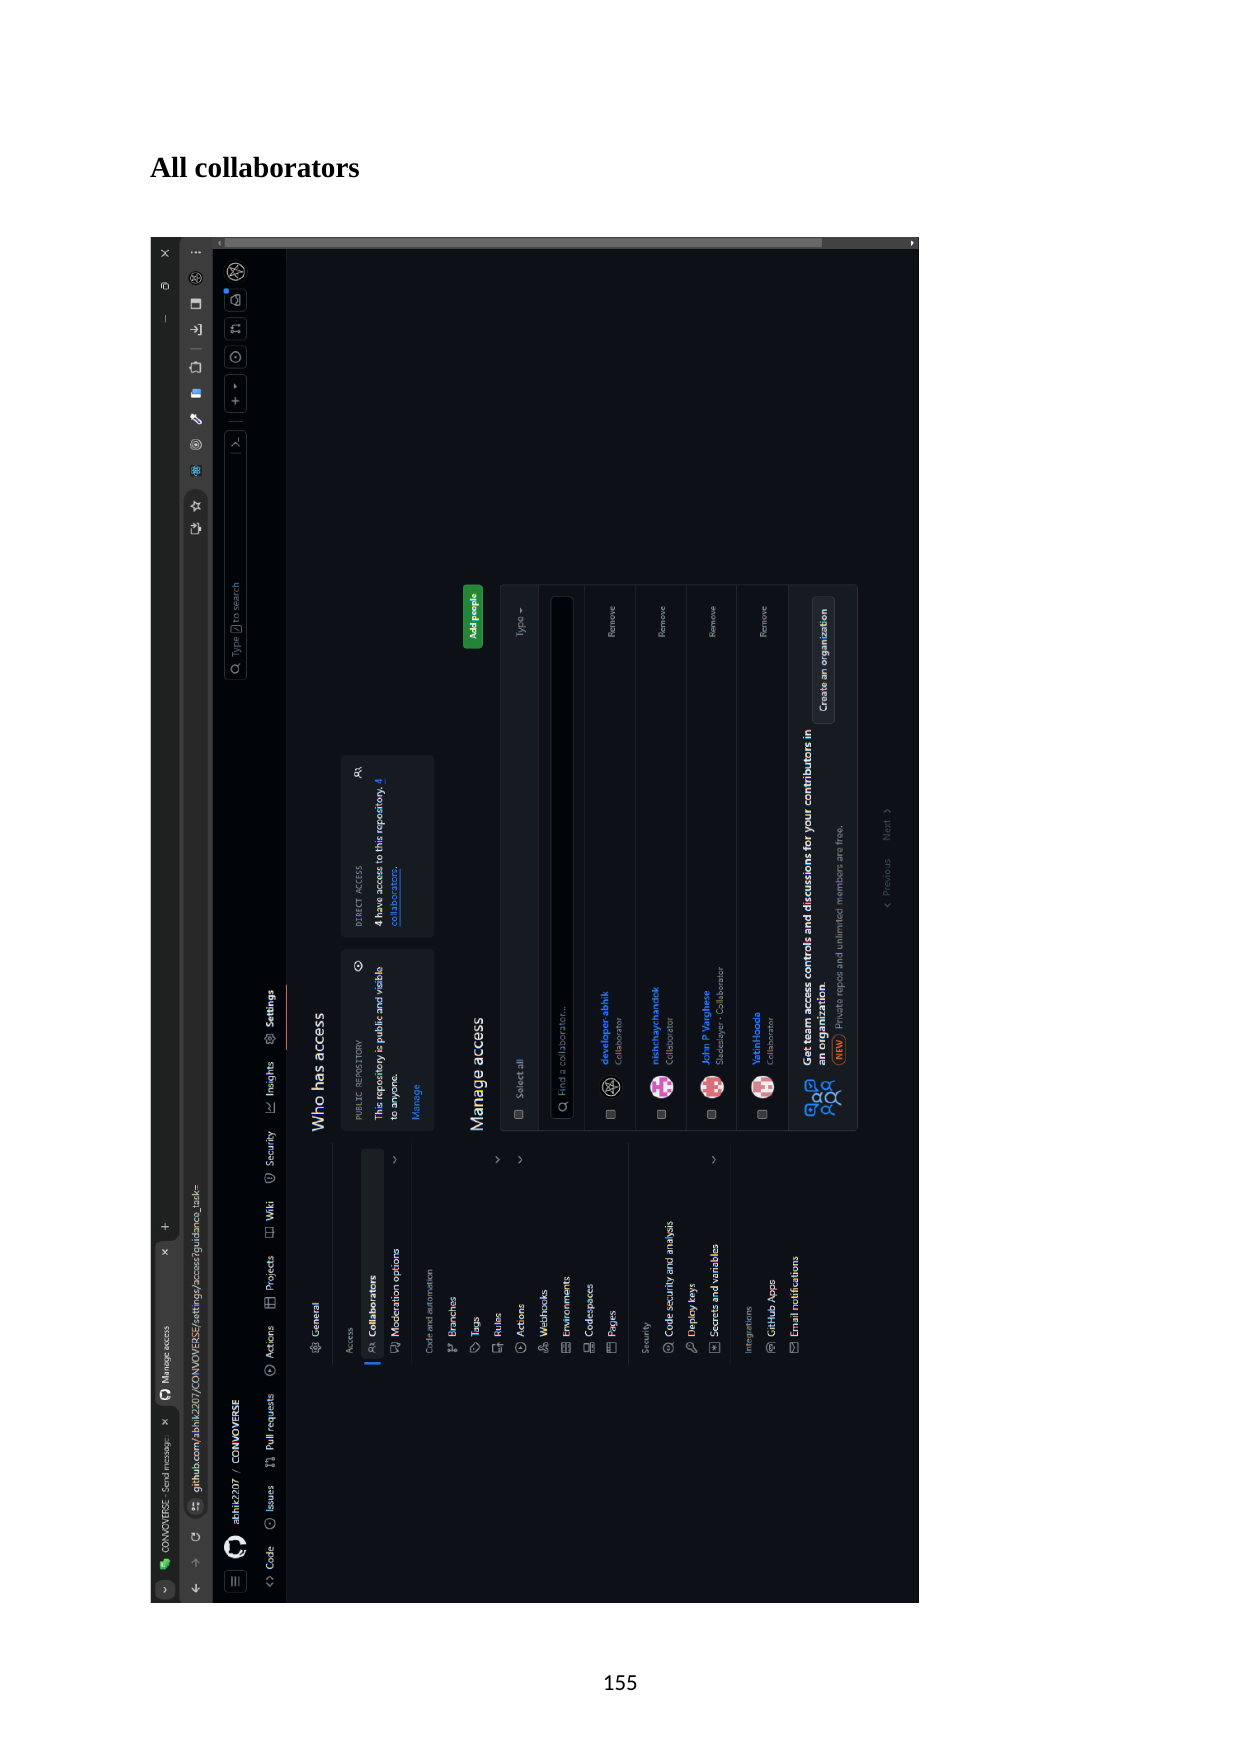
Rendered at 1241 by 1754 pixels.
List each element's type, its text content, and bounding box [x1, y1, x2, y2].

text All collaborators [150, 150, 1090, 183]
picture [151, 238, 919, 1603]
